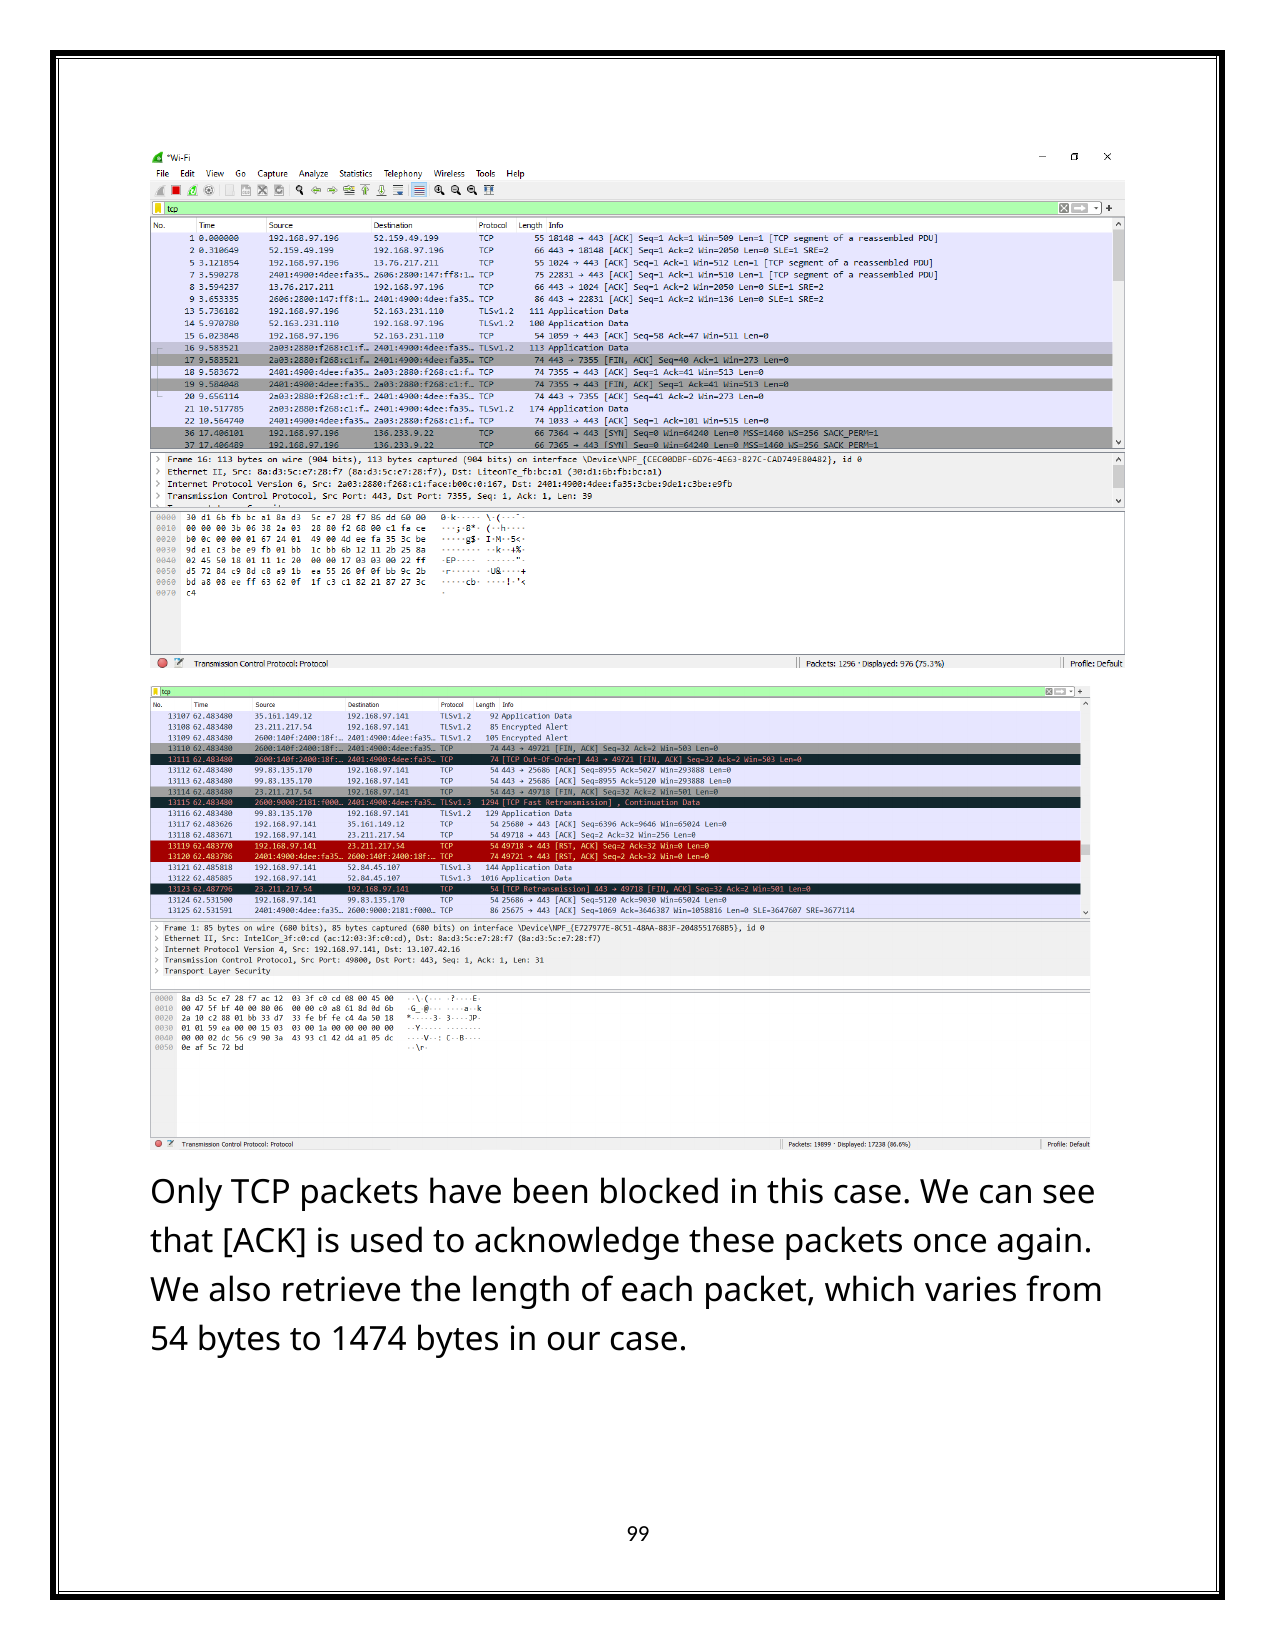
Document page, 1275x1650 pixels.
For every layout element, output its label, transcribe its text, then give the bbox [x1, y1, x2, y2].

picture [150, 150, 1125, 668]
picture [150, 686, 1091, 1150]
text Only TCP packets have been blocked in this case. We can see that [ACK] is used to acknowledge these packets once again. We also retrieve the length of each packet, which varies from 54 bytes to 1474 bytes in our case. [150, 1168, 1125, 1361]
